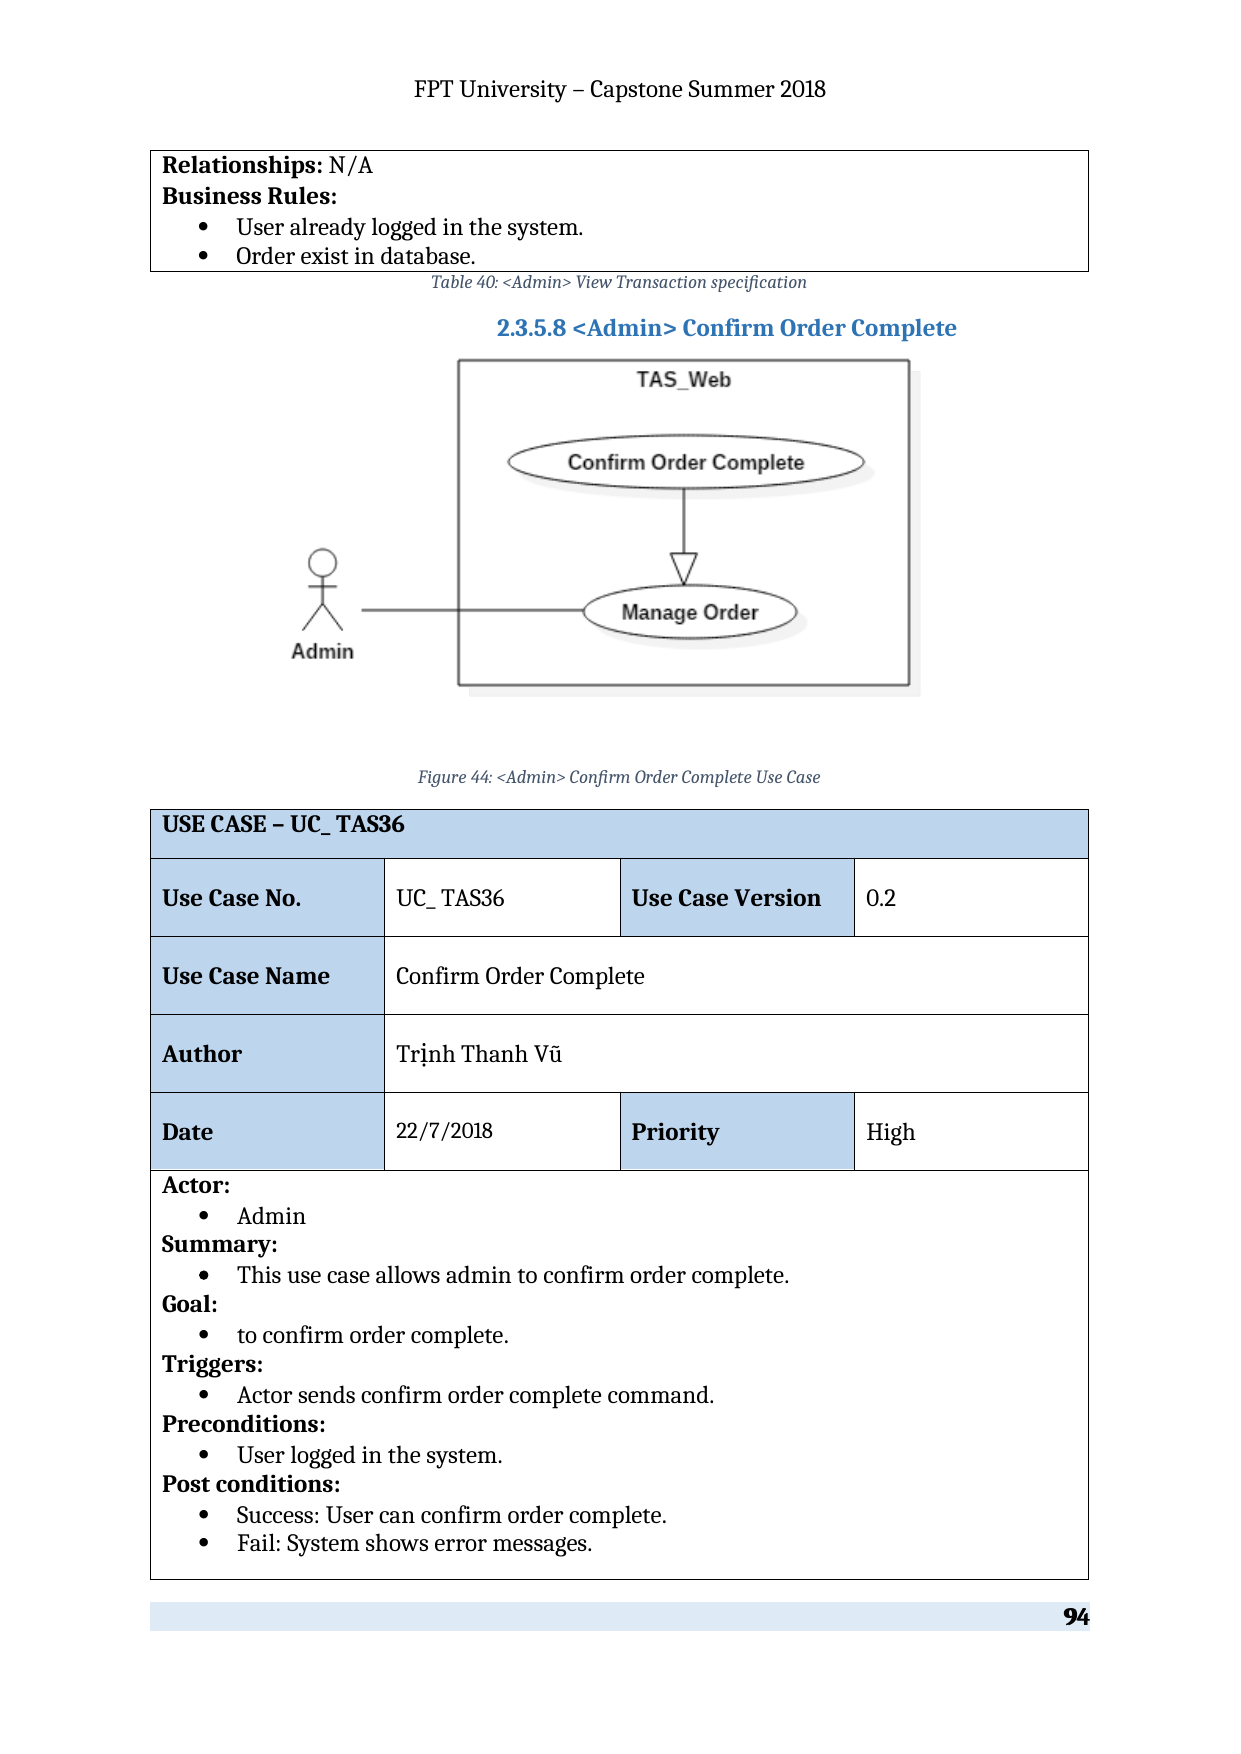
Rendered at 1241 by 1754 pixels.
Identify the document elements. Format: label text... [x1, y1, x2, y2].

table_cell Confirm Order Complete [385, 937, 1088, 1014]
table_cell Use Case No. [151, 859, 384, 936]
table_cell Trịnh Thanh Vũ [385, 1015, 1088, 1092]
table_cell Use Case Name [151, 937, 384, 1014]
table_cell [151, 151, 1088, 271]
table_cell 22/7/2018 [385, 1093, 620, 1169]
picture [268, 345, 972, 748]
table_cell 0.2 [855, 859, 1088, 936]
table_cell High [855, 1093, 1088, 1169]
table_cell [151, 1171, 1088, 1579]
table_cell Date [151, 1093, 384, 1169]
table_cell Author [151, 1015, 384, 1092]
table_cell Priority [621, 1093, 854, 1169]
table_cell UC_ TAS36 [385, 859, 620, 936]
table_header USE CASE – UC_ TAS36 [151, 810, 1088, 858]
table_cell Use Case Version [621, 859, 854, 936]
subtitle <Admin> Confirm Order Complete [497, 314, 1090, 343]
